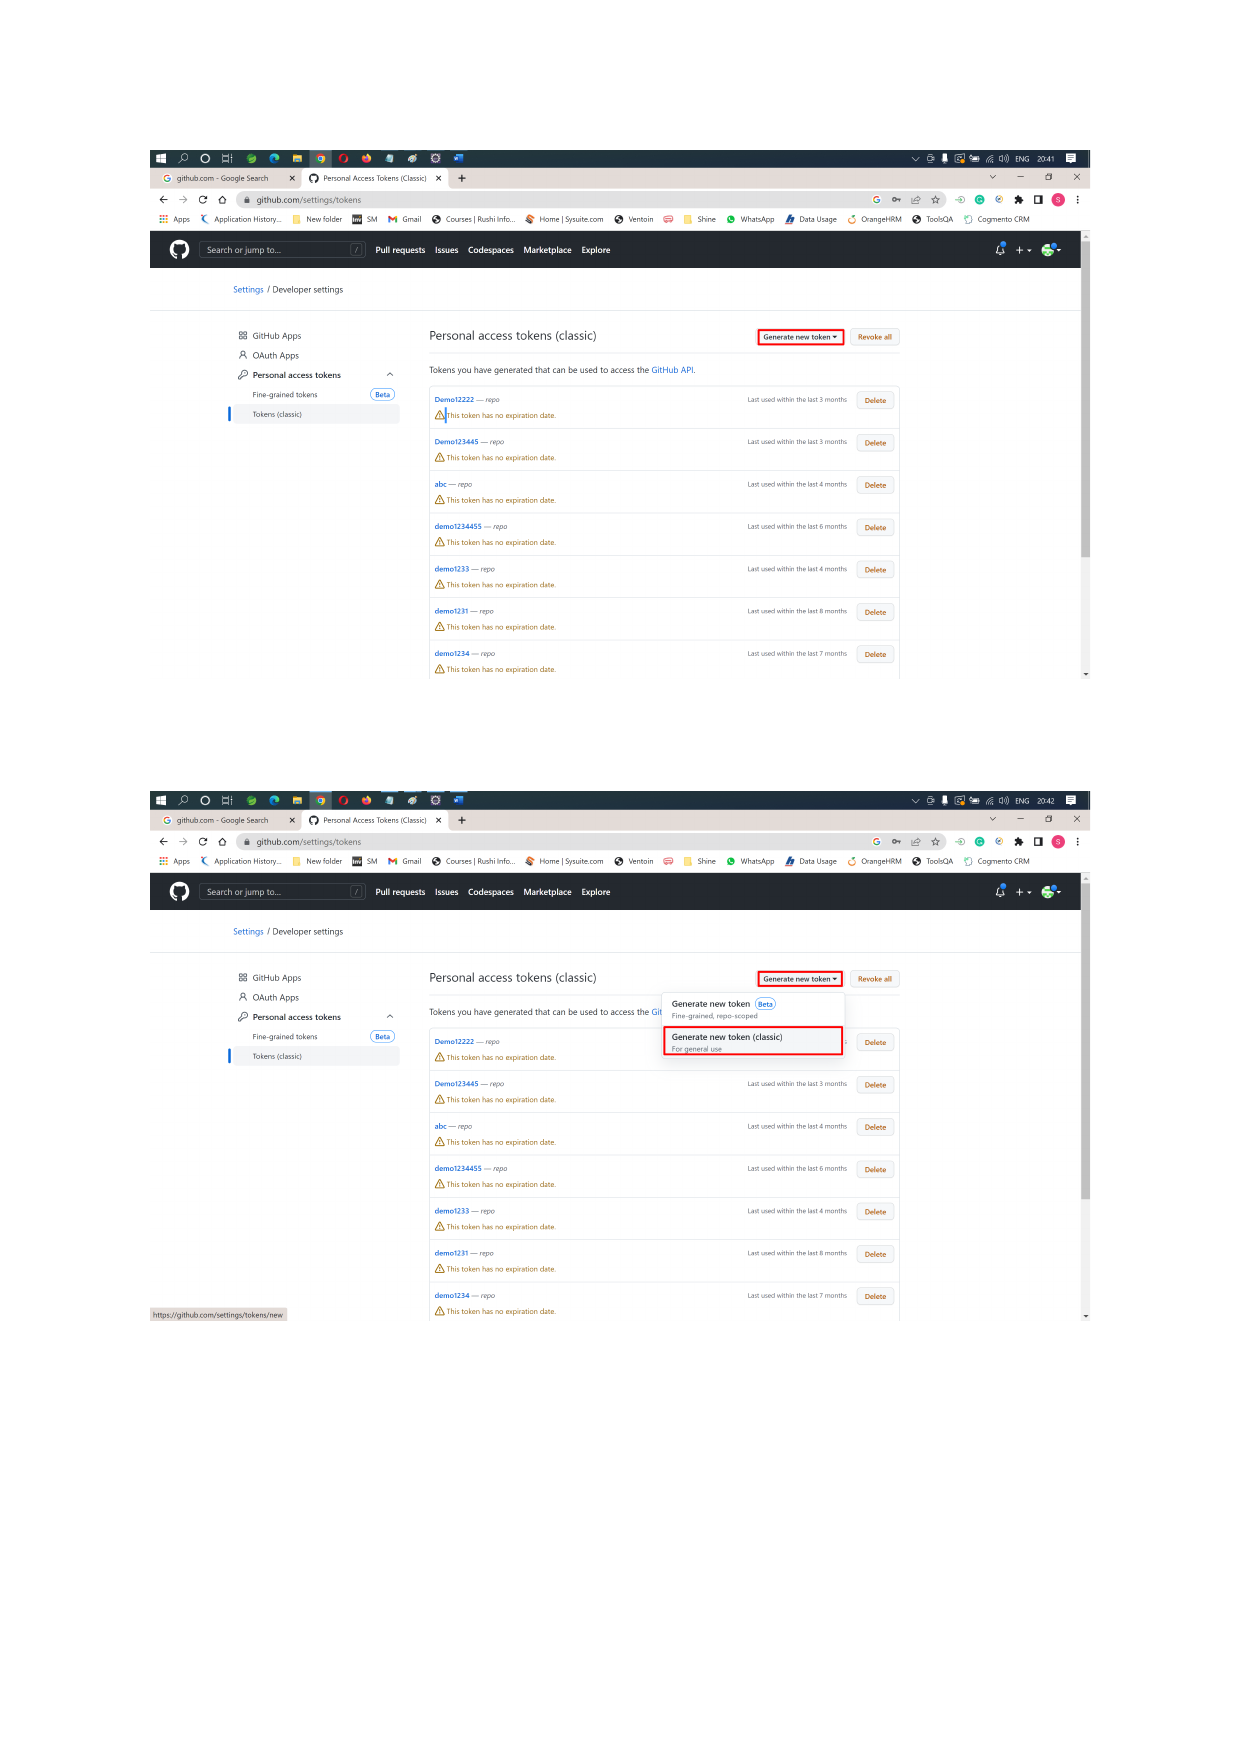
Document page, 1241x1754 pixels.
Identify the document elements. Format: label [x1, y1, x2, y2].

picture [150, 150, 1091, 679]
picture [150, 791, 1091, 1321]
